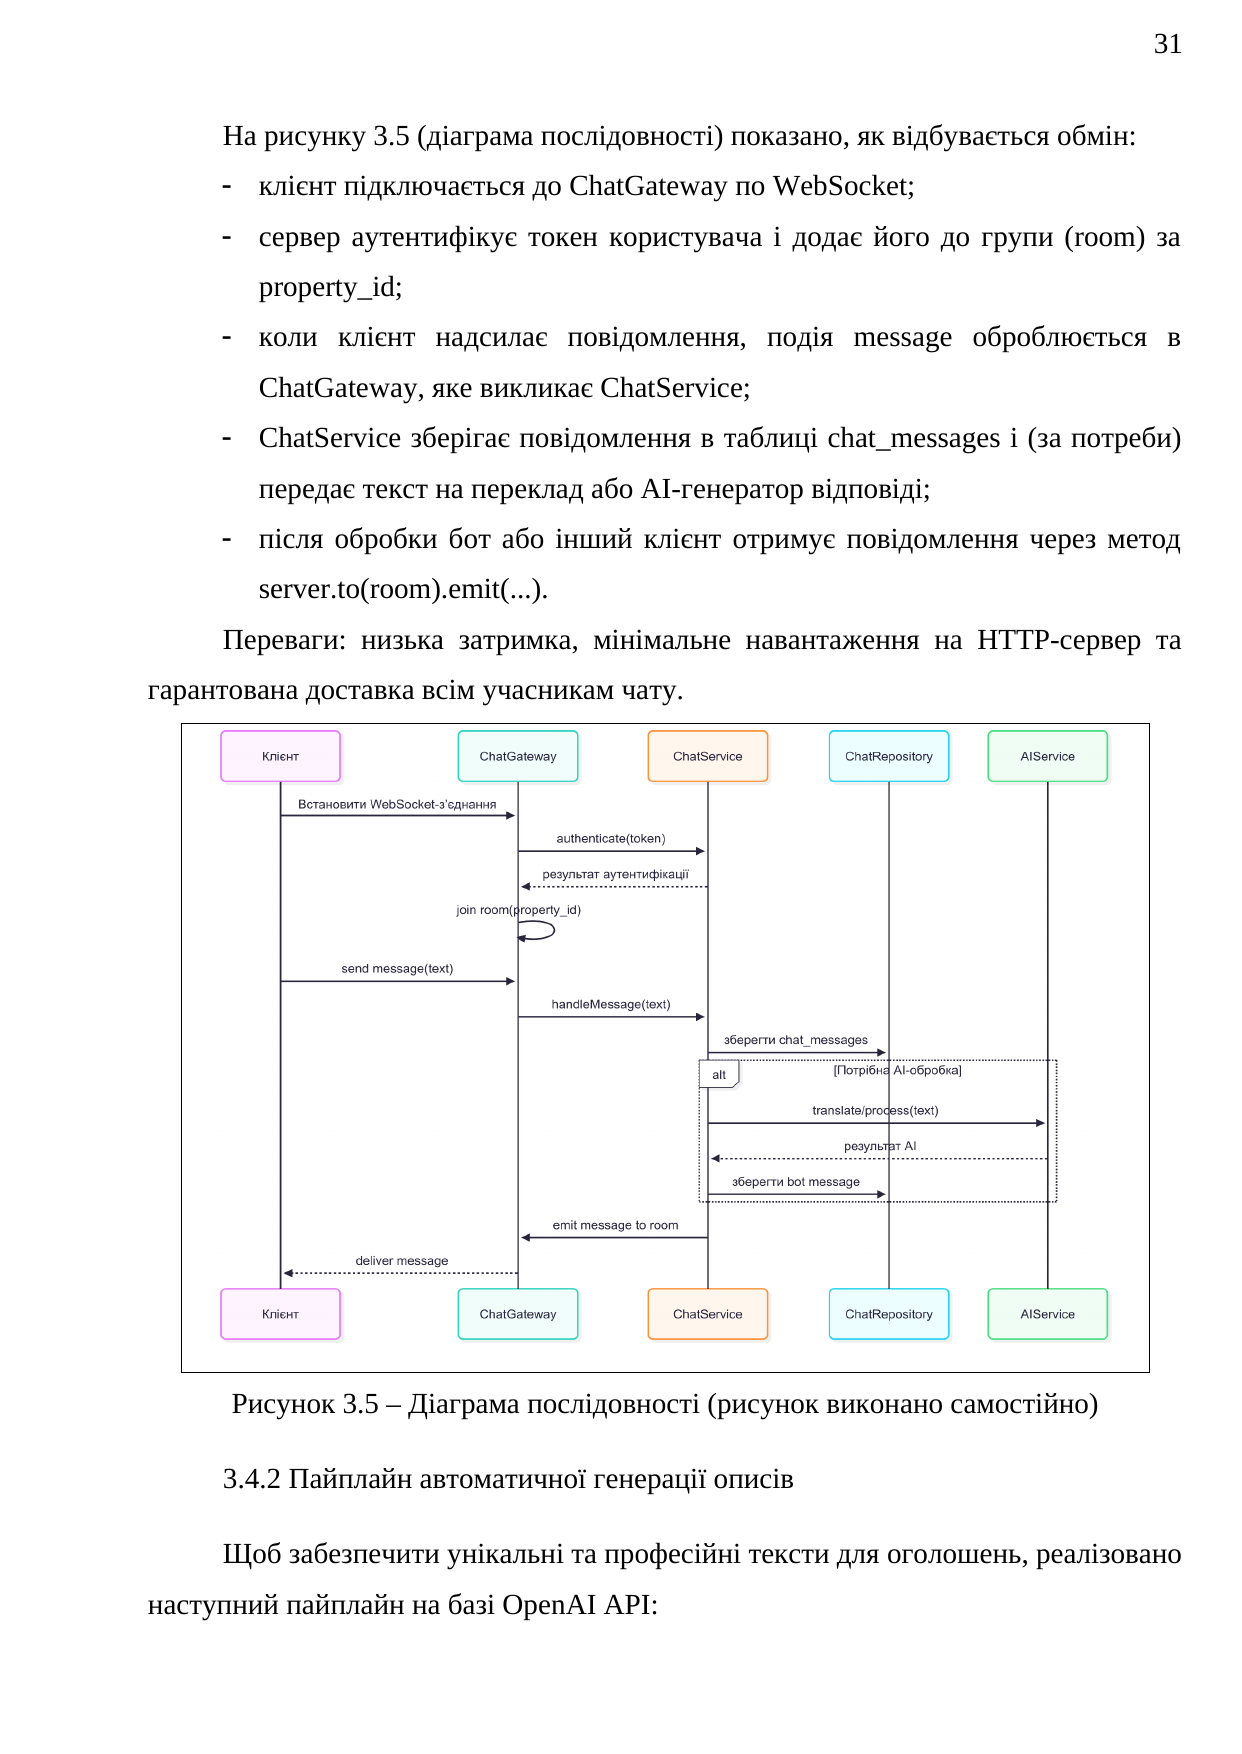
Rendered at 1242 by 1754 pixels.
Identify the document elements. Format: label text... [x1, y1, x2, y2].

text Щоб забезпечити унікальні та професійні тексти для оголошень, реалізовано наступний пайплайн на базі OpenAI API: [148, 1537, 1183, 1620]
text На рисунку 3.5 (діаграма послідовності) показано, як відбувається обмін: [148, 118, 1183, 152]
list сервер аутентифікує токен користувача і додає його до групи (room) за property_id; [222, 219, 1183, 303]
subtitle 3.4.2 Пайплайн автоматичної генерації описів [148, 1461, 1183, 1495]
list після обробки бот або інший клієнт отримує повідомлення через метод server.to(room).emit(...). [222, 521, 1183, 605]
picture [182, 724, 1149, 1372]
list клієнт підключається до ChatGateway по WebSocket; [222, 168, 1183, 202]
text Рисунок 3.5 – Діаграма послідовності (рисунок виконано самостійно) [148, 1386, 1183, 1419]
list ChatService зберігає повідомлення в таблиці chat_messages і (за потреби) передає текст на переклад або AI-генератор відповіді; [222, 420, 1183, 504]
list коли клієнт надсилає повідомлення, подія message оброблюється в ChatGateway, яке викликає ChatService; [222, 319, 1183, 403]
text Переваги: низька затримка, мінімальне навантаження на HTTP-сервер та гарантована доставка всім учасникам чату. [148, 622, 1183, 706]
